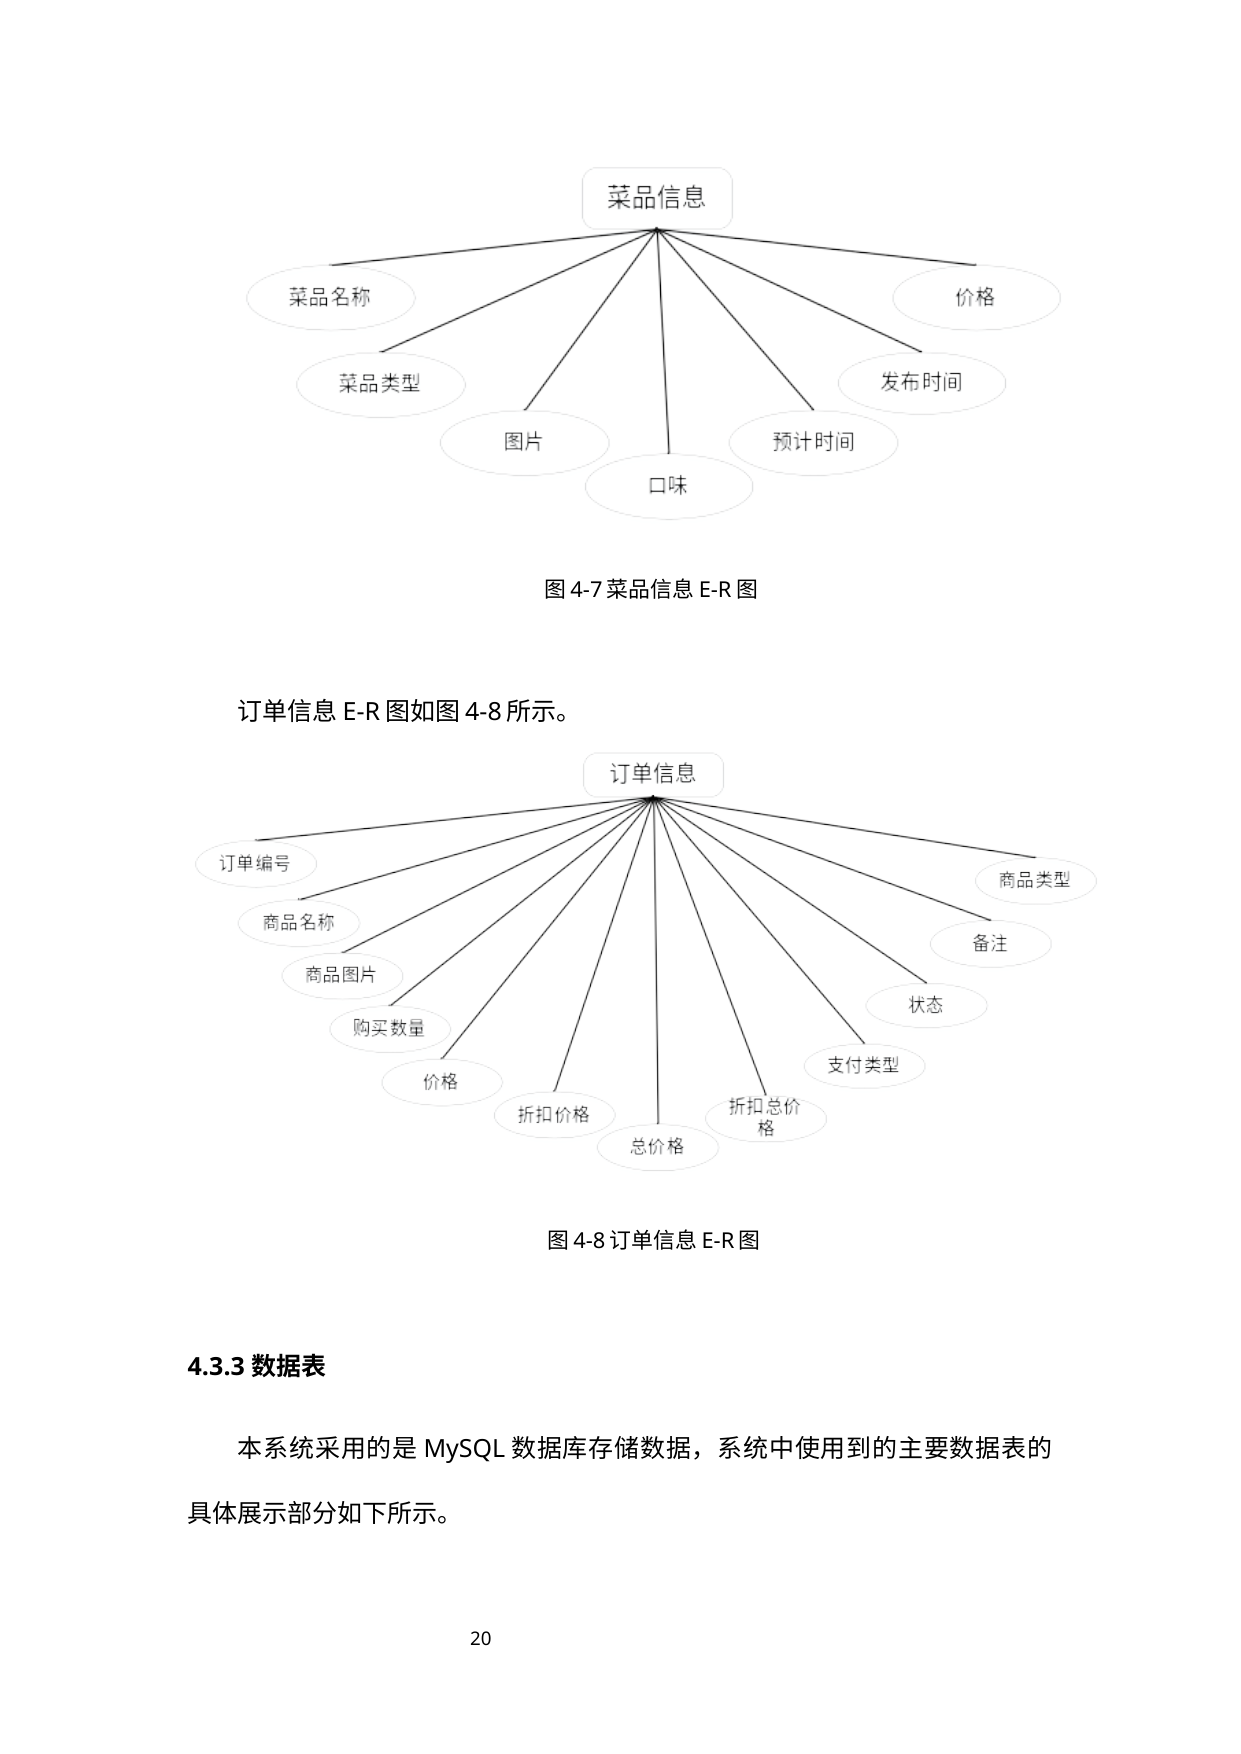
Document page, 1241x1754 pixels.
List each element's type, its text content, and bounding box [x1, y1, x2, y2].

text 订单信息E-R图如图4-8所示。 [187, 677, 1053, 742]
text 图4-7菜品信息E-R图 [187, 572, 1053, 604]
text 图4-8订单信息E-R图 [187, 1222, 1053, 1255]
text 本系统采用的是MySQL数据库存储数据，系统中使用到的主要数据表的具体展示部分如下所示。 [187, 1414, 1053, 1544]
subtitle 4.3.3 数据表 [187, 1332, 1053, 1397]
